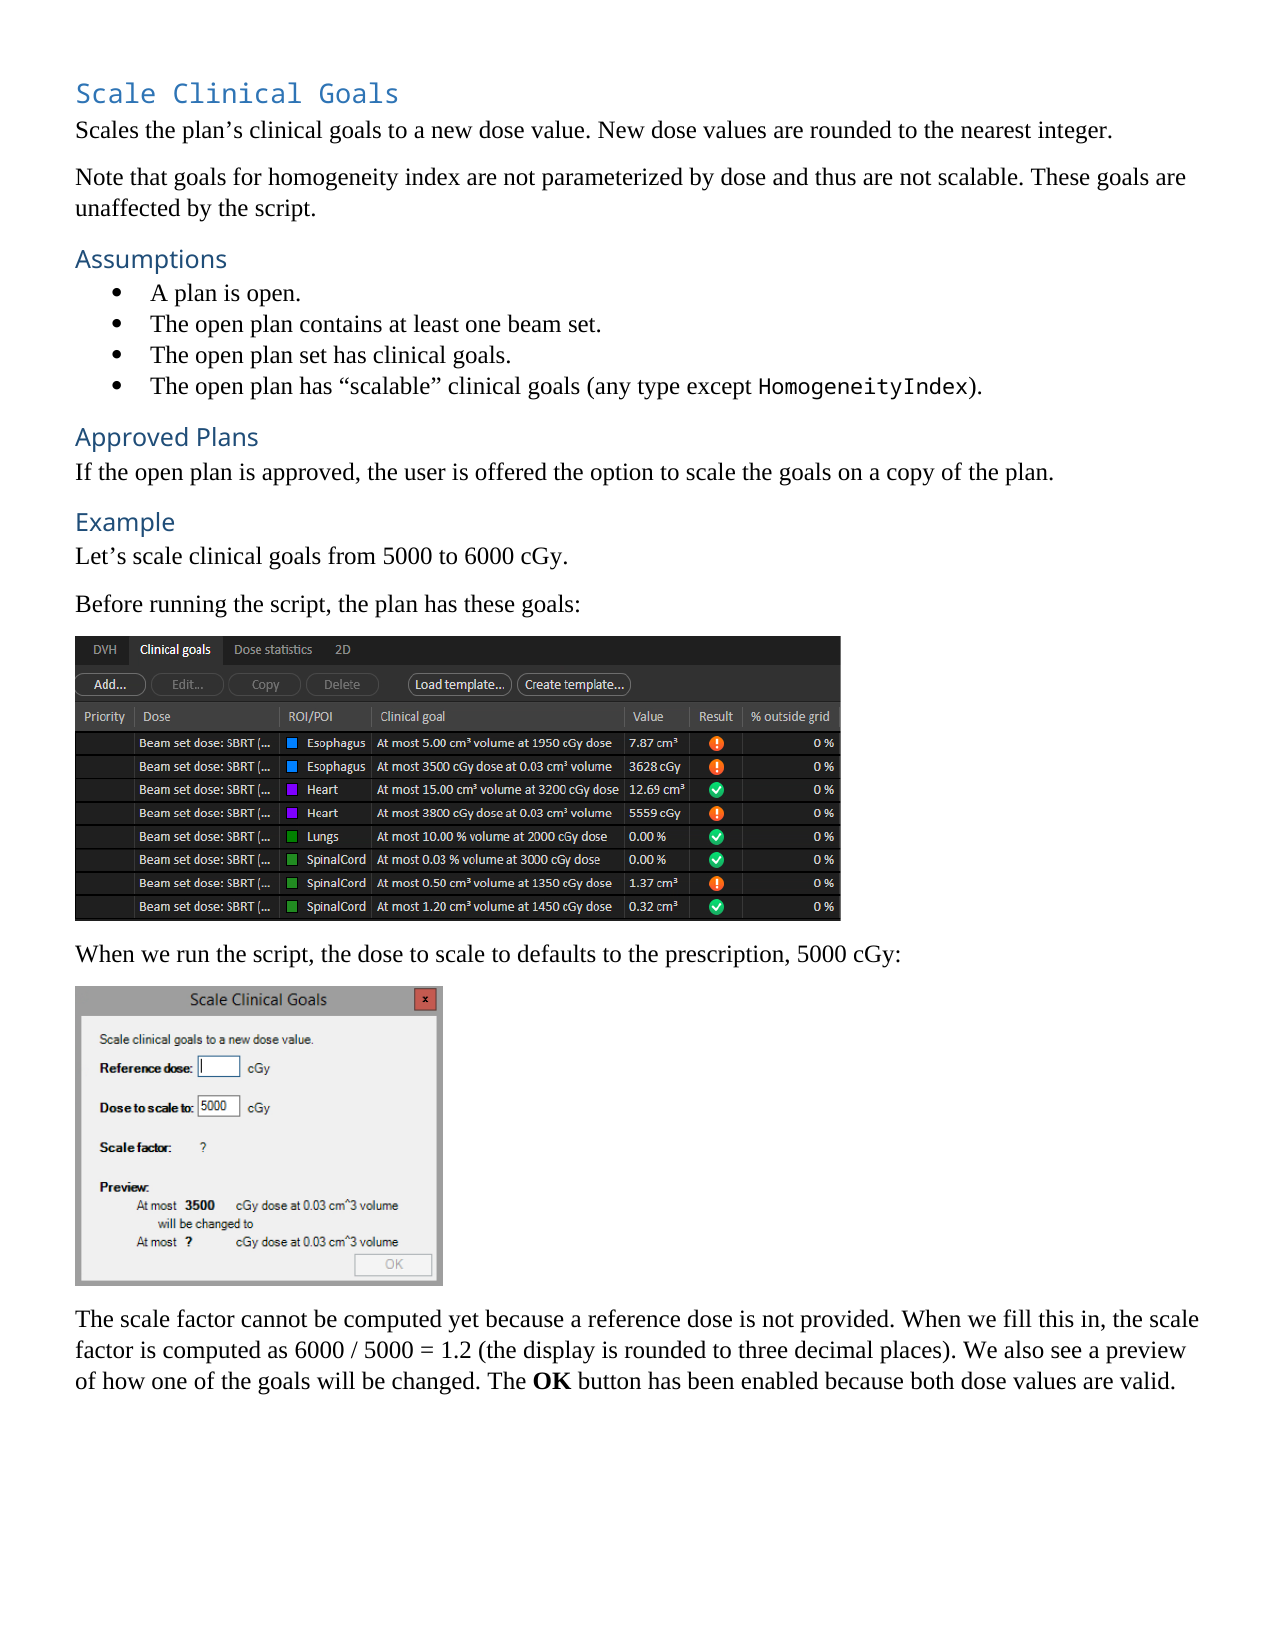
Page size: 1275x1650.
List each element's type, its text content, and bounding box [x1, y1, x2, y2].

text The scale factor cannot be computed yet because a reference dose is not provided. When we fill this in, the scale factor is computed as 6000 / 5000 = 1.2 (the display is rounded to three decimal places). We also see a preview of how one of the goals will be changed. The OK button has been enabled because both dose values are valid. [75, 1304, 1200, 1395]
text If the open plan is approved, the user is offered the option to scale the goals on a copy of the plan. [75, 457, 1200, 485]
text Let’s scale clinical goals from 5000 to 6000 cGy. [75, 541, 1200, 570]
subtitle Example [75, 504, 1200, 538]
text When we run the script, the dose to scale to defaults to the prescription, 5000 cGy: [75, 939, 1200, 968]
text Before running the script, the plan has these goals: [75, 589, 1200, 618]
subtitle Scale Clinical Goals [75, 75, 1200, 112]
text Scales the plan’s clinical goals to a new dose value. New dose values are rounded to the nearest integer. [75, 115, 1200, 143]
list A plan is open. [112, 278, 1200, 307]
list The open plan has “scalable” clinical goals (any type except HomogeneityIndex). [112, 371, 1200, 401]
list The open plan contains at least one beam set. [112, 309, 1200, 338]
subtitle Approved Plans [75, 420, 1200, 454]
text Note that goals for homogeneity index are not parameterized by dose and thus are not scalable. These goals are unaffected by the script. [75, 162, 1200, 222]
list The open plan set has clinical goals. [112, 340, 1200, 369]
picture [75, 636, 841, 921]
picture [75, 986, 443, 1286]
subtitle Assumptions [75, 241, 1200, 275]
